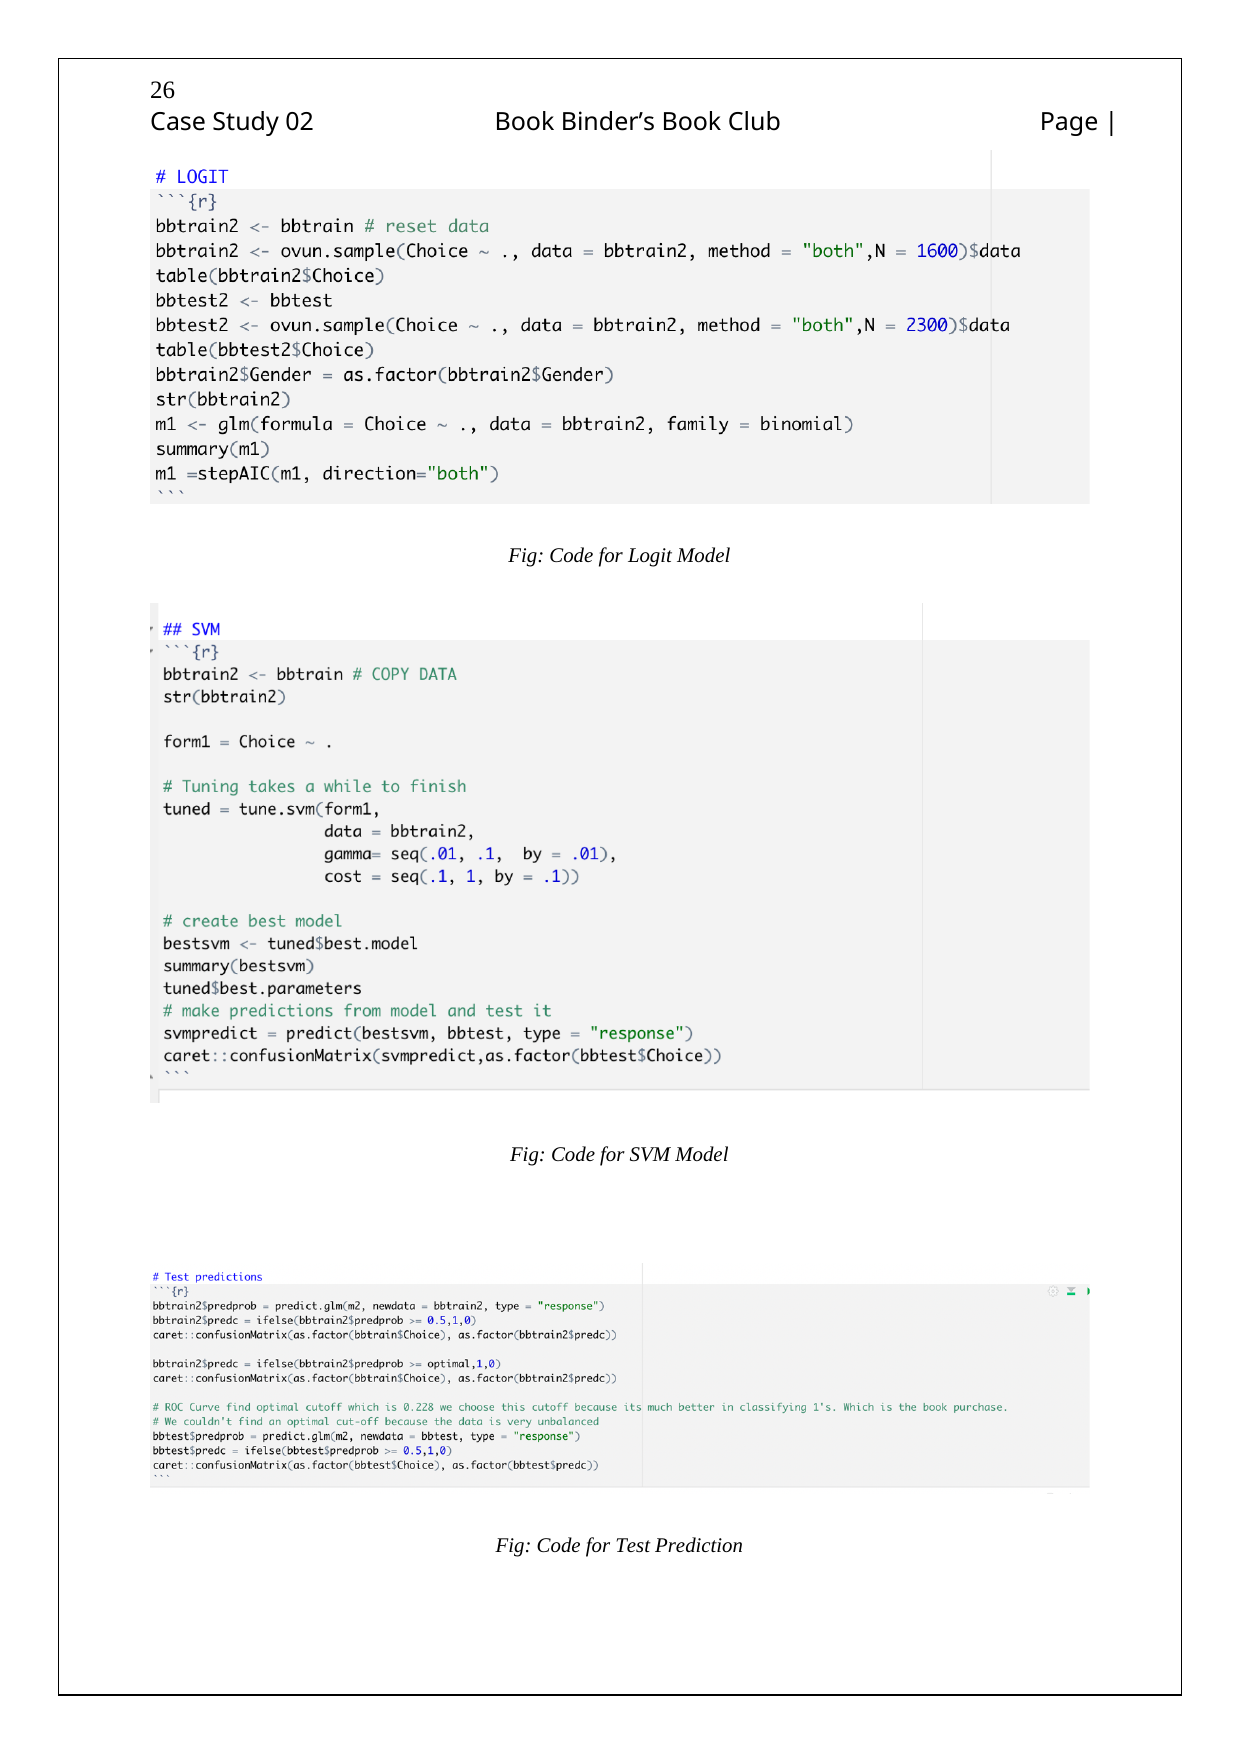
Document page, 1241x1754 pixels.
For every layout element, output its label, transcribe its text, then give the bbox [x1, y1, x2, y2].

picture [150, 150, 1090, 504]
text Fig: Code for Logit Model [150, 543, 1090, 567]
picture [150, 603, 1090, 1103]
text Fig: Code for Test Prediction [150, 1533, 1090, 1557]
picture [150, 1263, 1090, 1494]
text Fig: Code for SVM Model [150, 1142, 1090, 1166]
